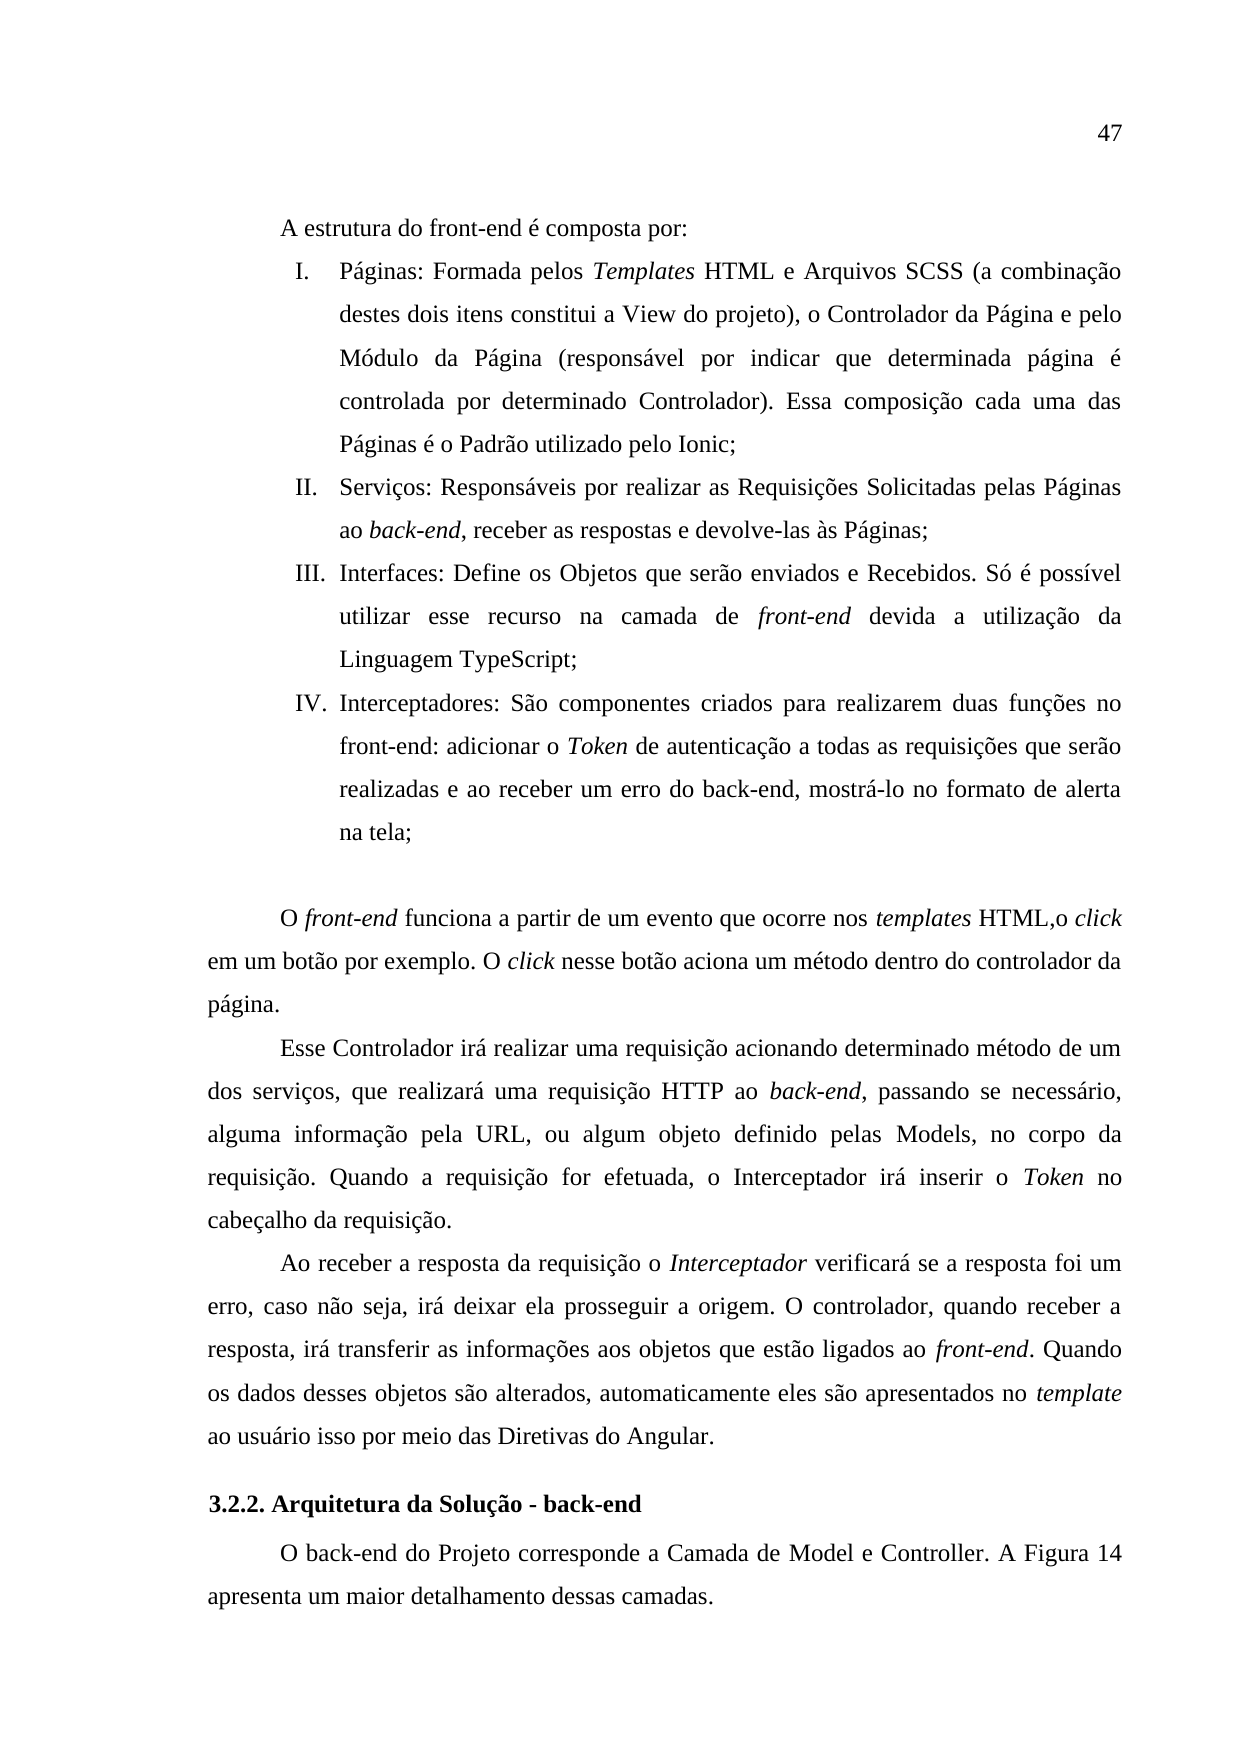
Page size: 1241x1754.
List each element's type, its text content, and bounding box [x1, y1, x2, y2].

text O front-end funciona a partir de um evento que ocorre nos templates HTML,o click em um botão por exemplo. O click nesse botão aciona um método dentro do controlador da página. [207, 903, 1122, 1018]
text A estrutura do front-end é composta por: [207, 213, 1122, 242]
list Interfaces: Define os Objetos que serão enviados e Recebidos. Só é possível utilizar esse recurso na camada de front-end devida a utilização da Linguagem TypeScript; [295, 558, 1122, 673]
list Serviços: Responsáveis por realizar as Requisições Solicitadas pelas Páginas ao back-end, receber as respostas e devolve-las às Páginas; [295, 472, 1122, 544]
text O back-end do Projeto corresponde a Camada de Model e Controller. A Figura 14 apresenta um maior detalhamento dessas camadas. [207, 1538, 1122, 1610]
list Interceptadores: São componentes criados para realizarem duas funções no front-end: adicionar o Token de autenticação a todas as requisições que serão realizadas e ao receber um erro do back-end, mostrá-lo no formato de alerta na tela; [295, 688, 1122, 846]
text Ao receber a resposta da requisição o Interceptador verificará se a resposta foi um erro, caso não seja, irá deixar ela prosseguir a origem. O controlador, quando receber a resposta, irá transferir as informações aos objetos que estão ligados ao front-end. Quando os dados desses objetos são alterados, automaticamente eles são apresentados no template ao usuário isso por meio das Diretivas do Angular. [207, 1248, 1122, 1449]
subtitle Arquitetura da Solução - back-end [208, 1489, 1122, 1518]
list Páginas: Formada pelos Templates HTML e Arquivos SCSS (a combinação destes dois itens constitui a View do projeto), o Controlador da Página e pelo Módulo da Página (responsável por indicar que determinada página é controlada por determinado Controlador). Essa composição cada uma das Páginas é o Padrão utilizado pelo Ionic; [295, 256, 1122, 458]
text Esse Controlador irá realizar uma requisição acionando determinado método de um dos serviços, que realizará uma requisição HTTP ao back-end, passando se necessário, alguma informação pela URL, ou algum objeto definido pelas Models, no corpo da requisição. Quando a requisição for efetuada, o Interceptador irá inserir o Token no cabeçalho da requisição. [207, 1033, 1122, 1234]
